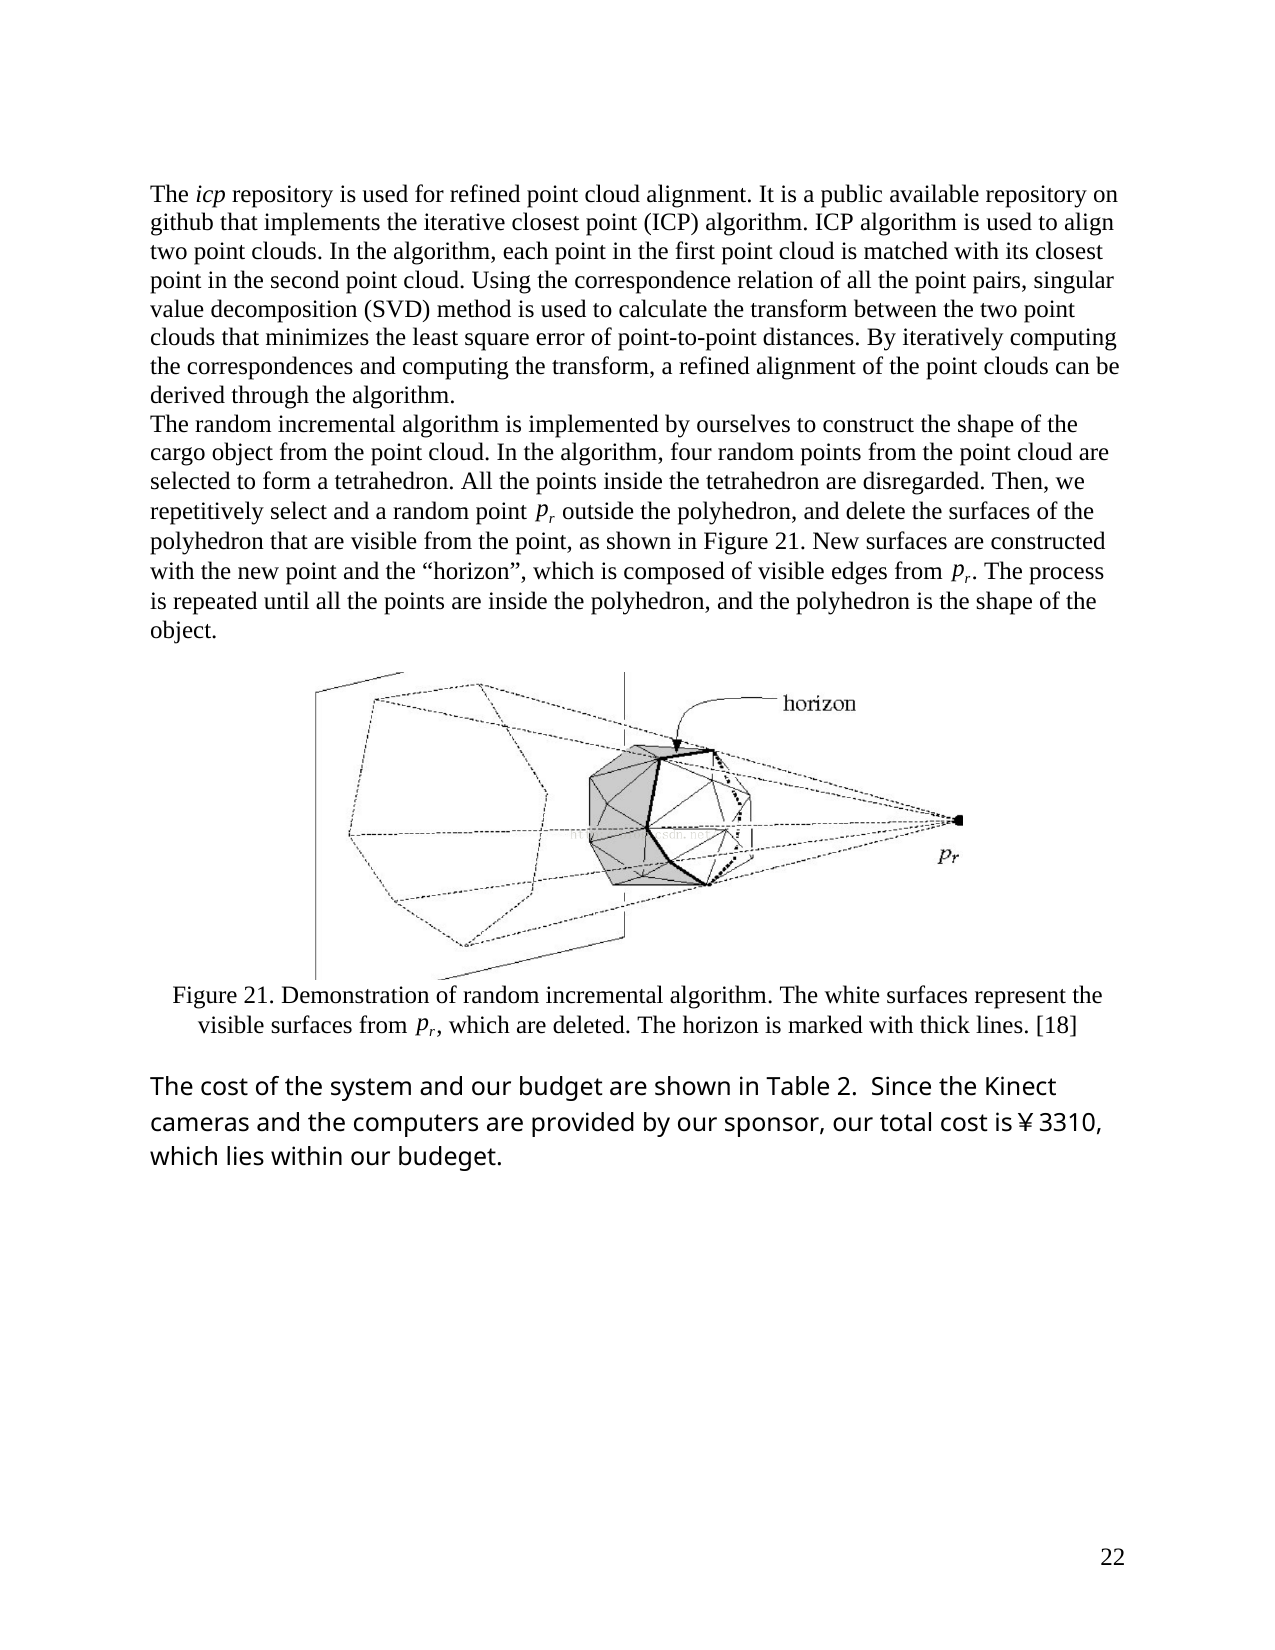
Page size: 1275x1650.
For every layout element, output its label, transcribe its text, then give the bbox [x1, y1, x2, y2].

text The icp repository is used for refined point cloud alignment. It is a public available repository on github that implements the iterative closest point (ICP) algorithm. ICP algorithm is used to align two point clouds. In the algorithm, each point in the first point cloud is matched with its closest point in the second point cloud. Using the correspondence relation of all the point pairs, singular value decomposition (SVD) method is used to calculate the transform between the two point clouds that minimizes the least square error of point-to-point distances. By iteratively computing the correspondences and computing the transform, a refined alignment of the point clouds can be derived through the algorithm. [150, 179, 1125, 409]
picture [312, 672, 963, 980]
text The cost of the system and our budget are shown in Table 2. Since the Kinect cameras and the computers are provided by our sponsor, our total cost is￥3310, which lies within our budeget. [150, 1069, 1125, 1173]
text Figure 21. Demonstration of random incremental algorithm. The white surfaces represent the visible surfaces from , which are deleted. The horizon is marked with thick lines. [18] [150, 980, 1125, 1040]
text The random incremental algorithm is implemented by ourselves to construct the shape of the cargo object from the point cloud. In the algorithm, four random points from the point cloud are selected to form a tetrahedron. All the points inside the tetrahedron are disregarded. Then, we repetitively select and a random point outside the polyhedron, and delete the surfaces of the polyhedron that are visible from the point, as shown in Figure 21. New surfaces are constructed with the new point and the “horizon”, which is composed of visible edges from . The process is repeated until all the points are inside the polyhedron, and the polyhedron is the shape of the object. [150, 409, 1125, 644]
